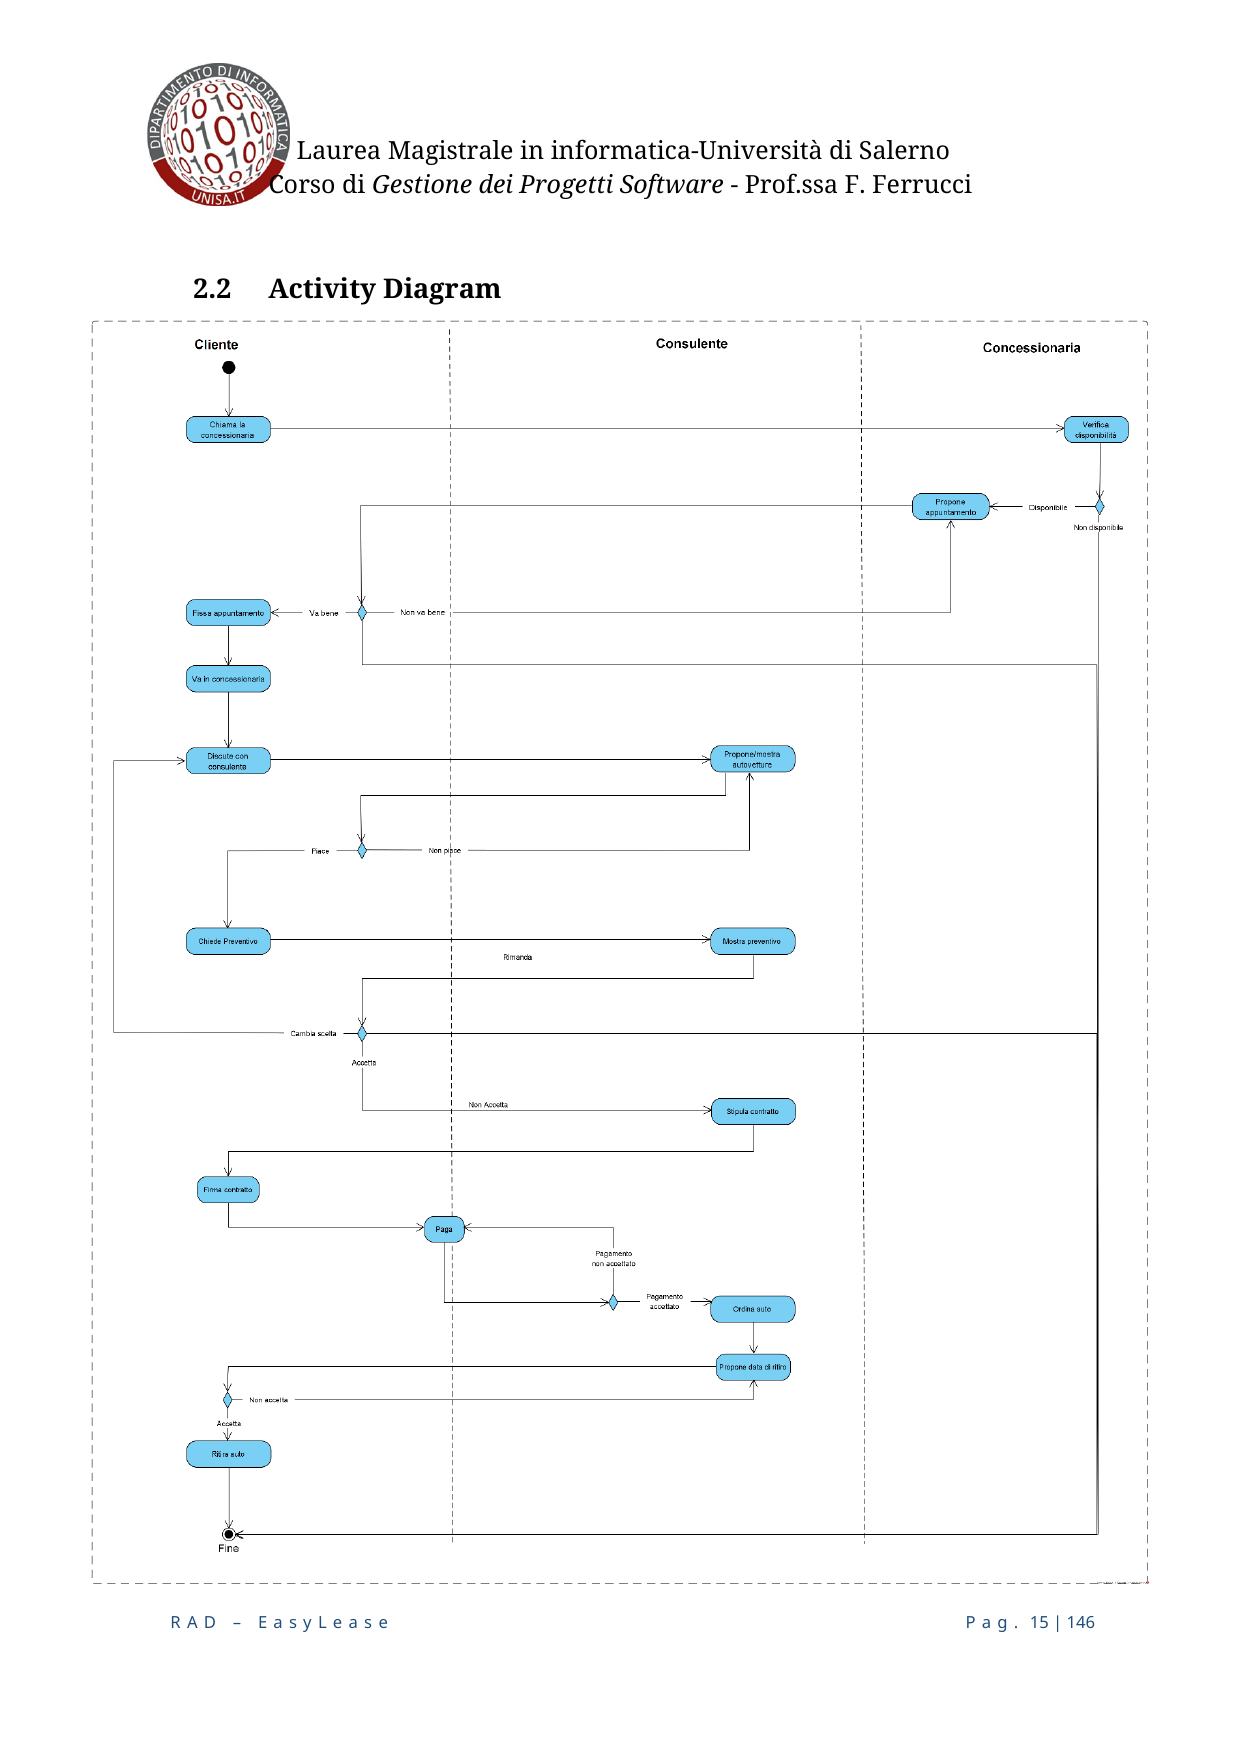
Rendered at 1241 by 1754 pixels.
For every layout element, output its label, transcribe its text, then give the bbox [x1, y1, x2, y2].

picture [90, 319, 1150, 1586]
picture [147, 63, 290, 206]
list Activity Diagram [193, 269, 1122, 306]
